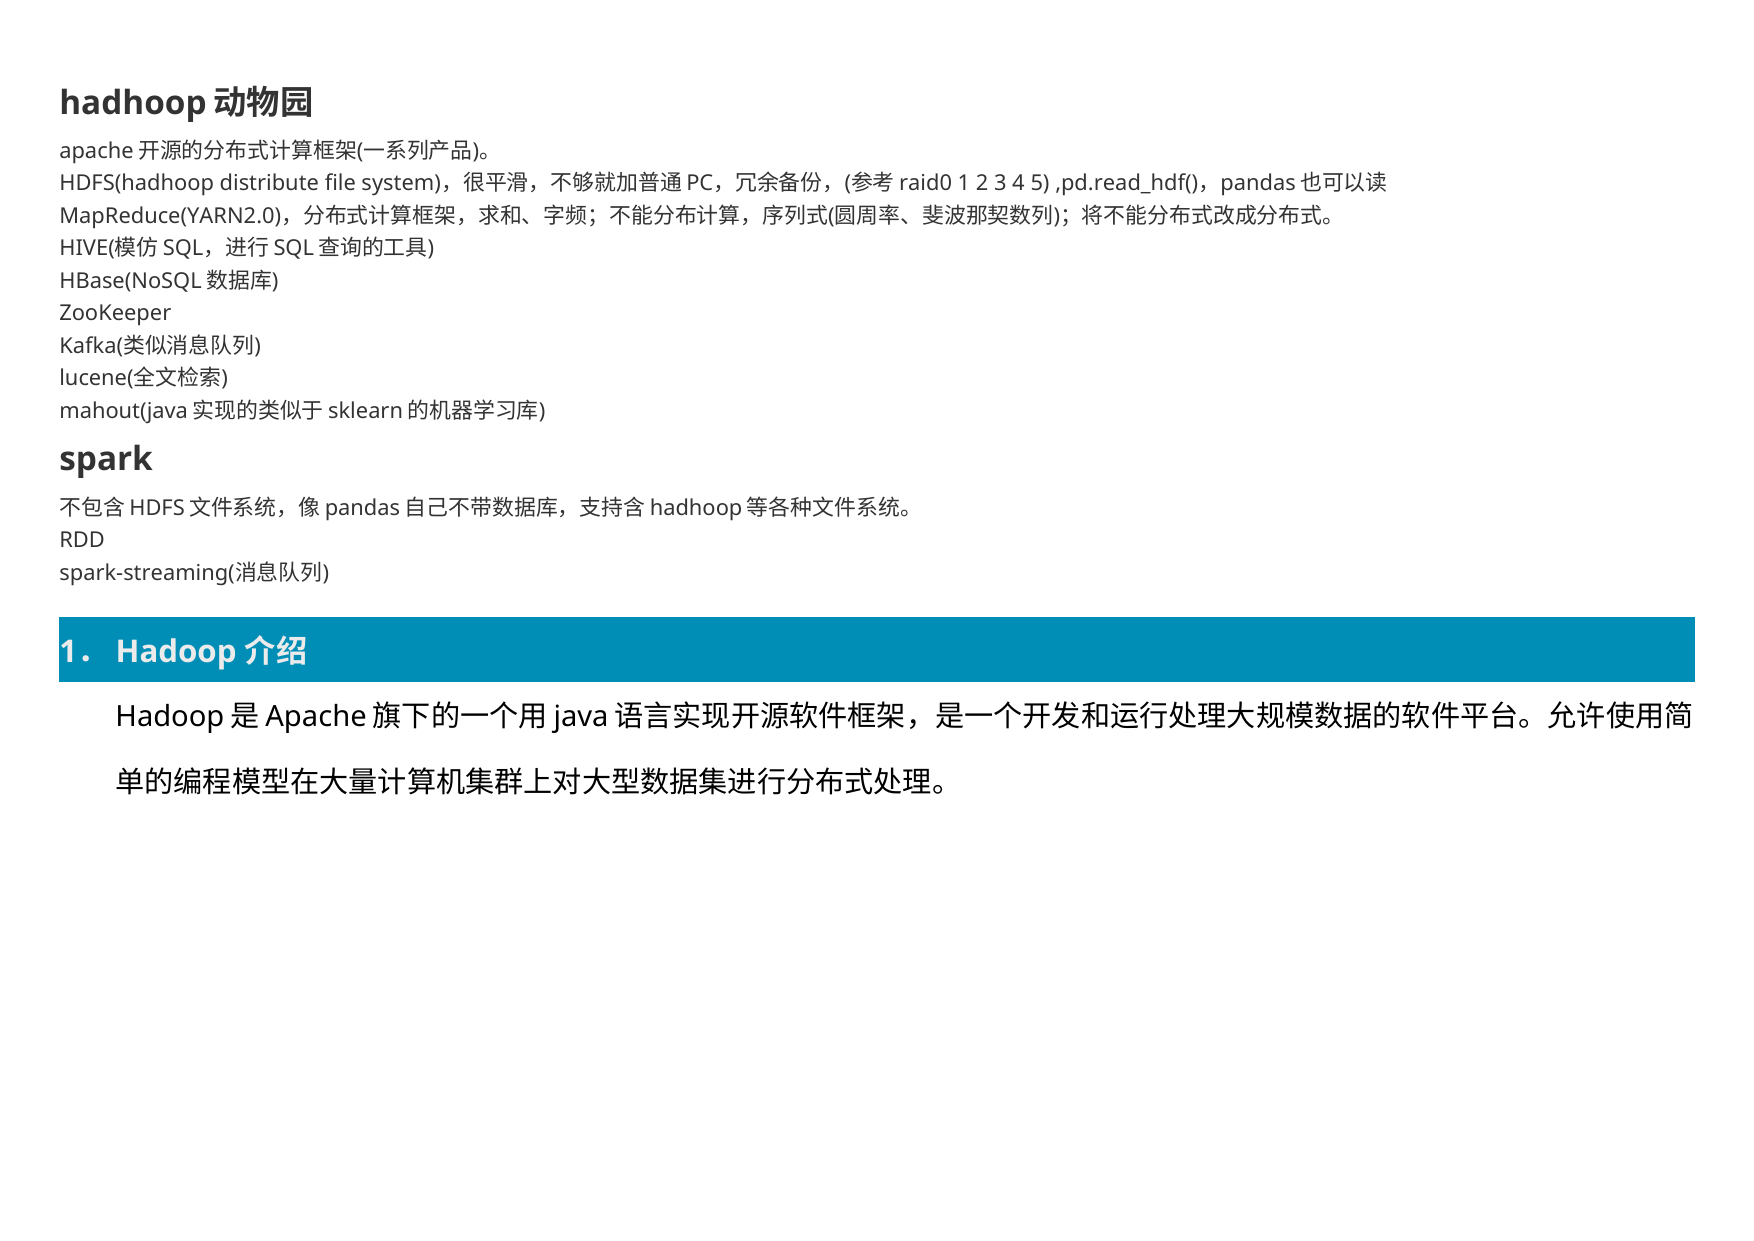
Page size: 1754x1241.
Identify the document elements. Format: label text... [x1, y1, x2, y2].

text Hadoop是Apache旗下的一个用java语言实现开源软件框架，是一个开发和运行处理大规模数据的软件平台。允许使用简单的编程模型在大量计算机集群上对大型数据集进行分布式处理。 [115, 682, 1695, 812]
text HDFS(hadhoop distribute file system)，很平滑，不够就加普通PC，冗余备份，(参考raid0 1 2 3 4 5) ,pd.read_hdf()，pandas也可以读 [59, 165, 1695, 198]
text MapReduce(YARN2.0)，分布式计算框架，求和、字频；不能分布计算，序列式(圆周率、斐波那契数列)；将不能分布式改成分布式。 [59, 198, 1695, 230]
text RDD [59, 523, 1695, 555]
text mahout(java实现的类似于sklearn的机器学习库) [59, 393, 1695, 425]
text Kafka(类似消息队列) [59, 328, 1695, 360]
text hadhoop动物园 [59, 68, 1695, 133]
text ZooKeeper [59, 295, 1695, 328]
text HBase(NoSQL数据库) [59, 263, 1695, 295]
text 1． Hadoop 介绍 [59, 617, 1695, 682]
text spark [59, 425, 1695, 490]
text lucene(全文检索) [59, 360, 1695, 393]
text 不包含HDFS文件系统，像pandas自己不带数据库，支持含hadhoop等各种文件系统。 [59, 490, 1695, 523]
text apache开源的分布式计算框架(一系列产品)。 [59, 133, 1695, 165]
text spark-streaming(消息队列) [59, 555, 1695, 588]
text HIVE(模仿SQL，进行SQL查询的工具) [59, 230, 1695, 263]
